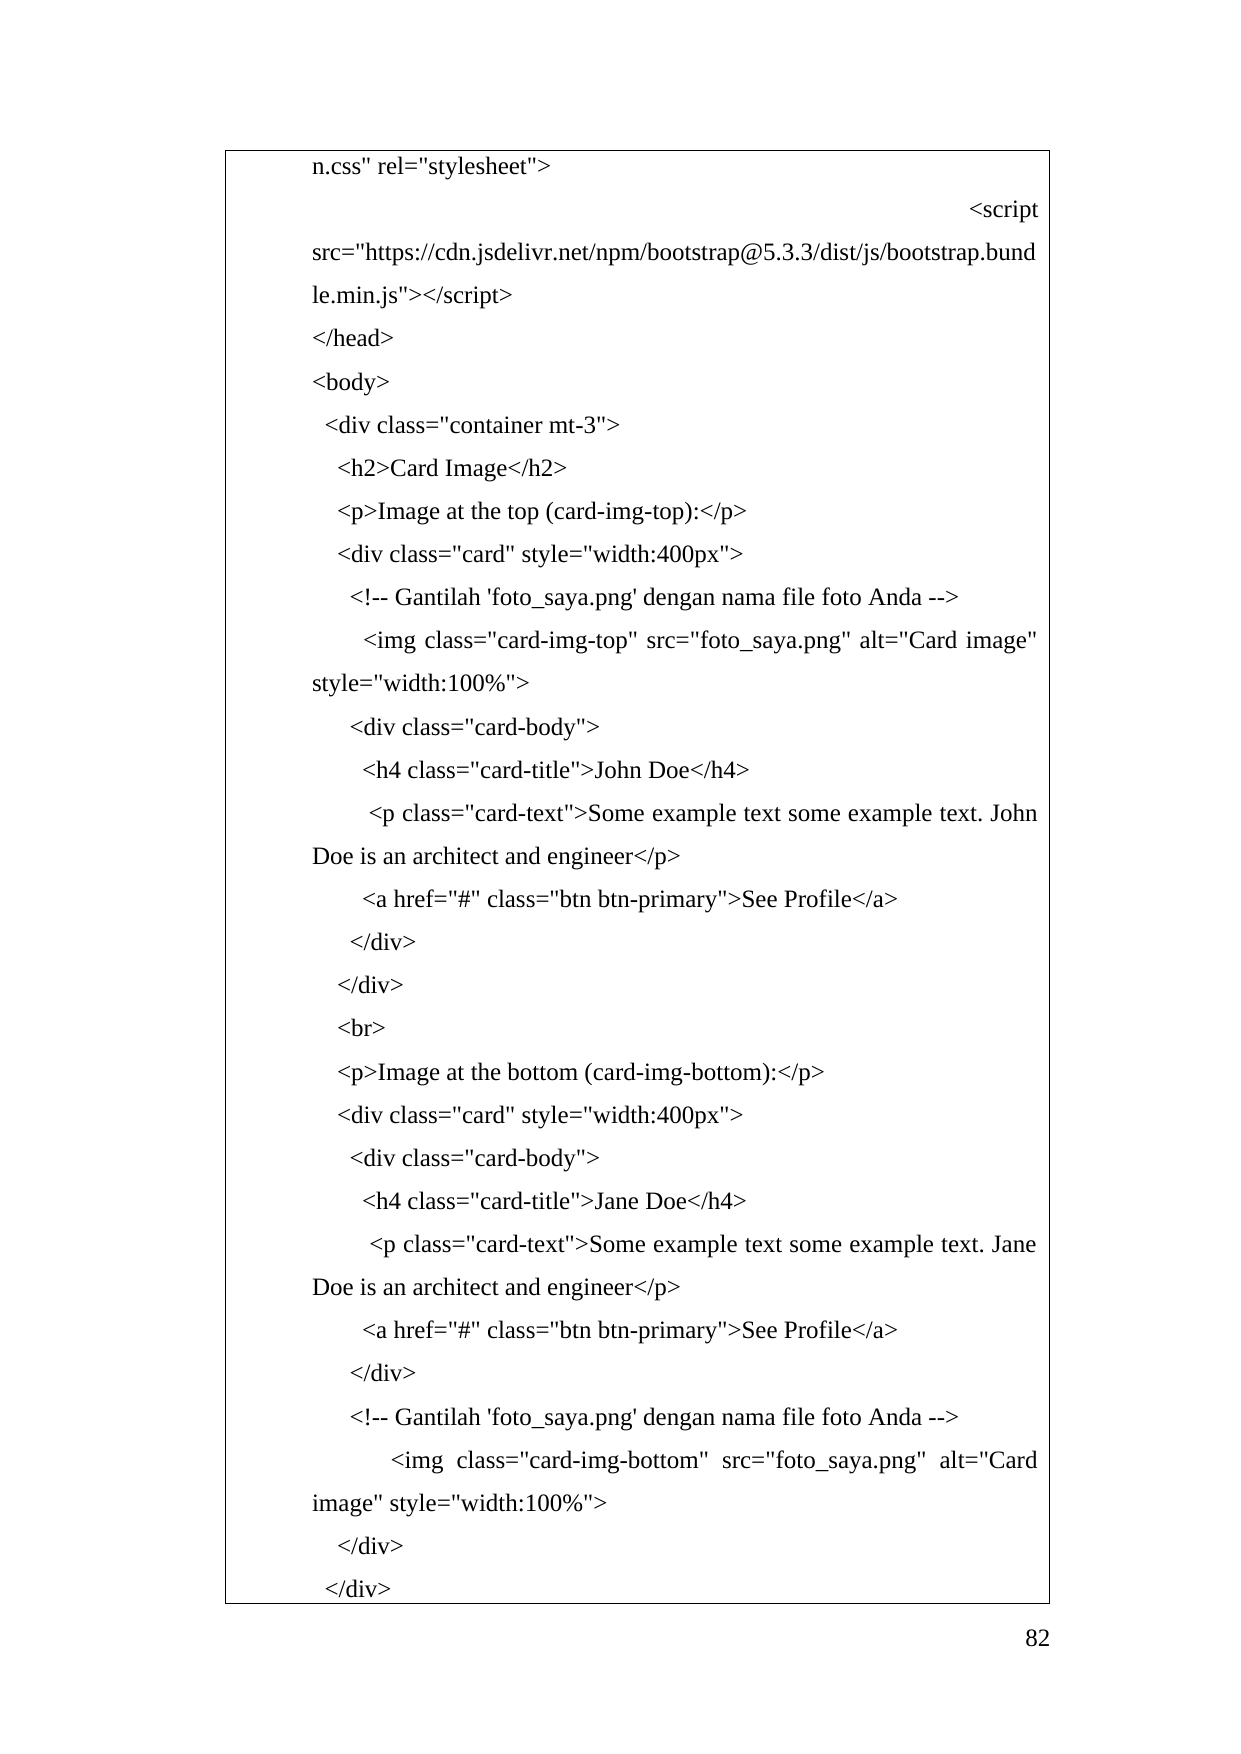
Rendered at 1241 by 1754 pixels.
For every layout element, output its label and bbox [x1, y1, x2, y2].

table_header [226, 151, 1049, 1603]
